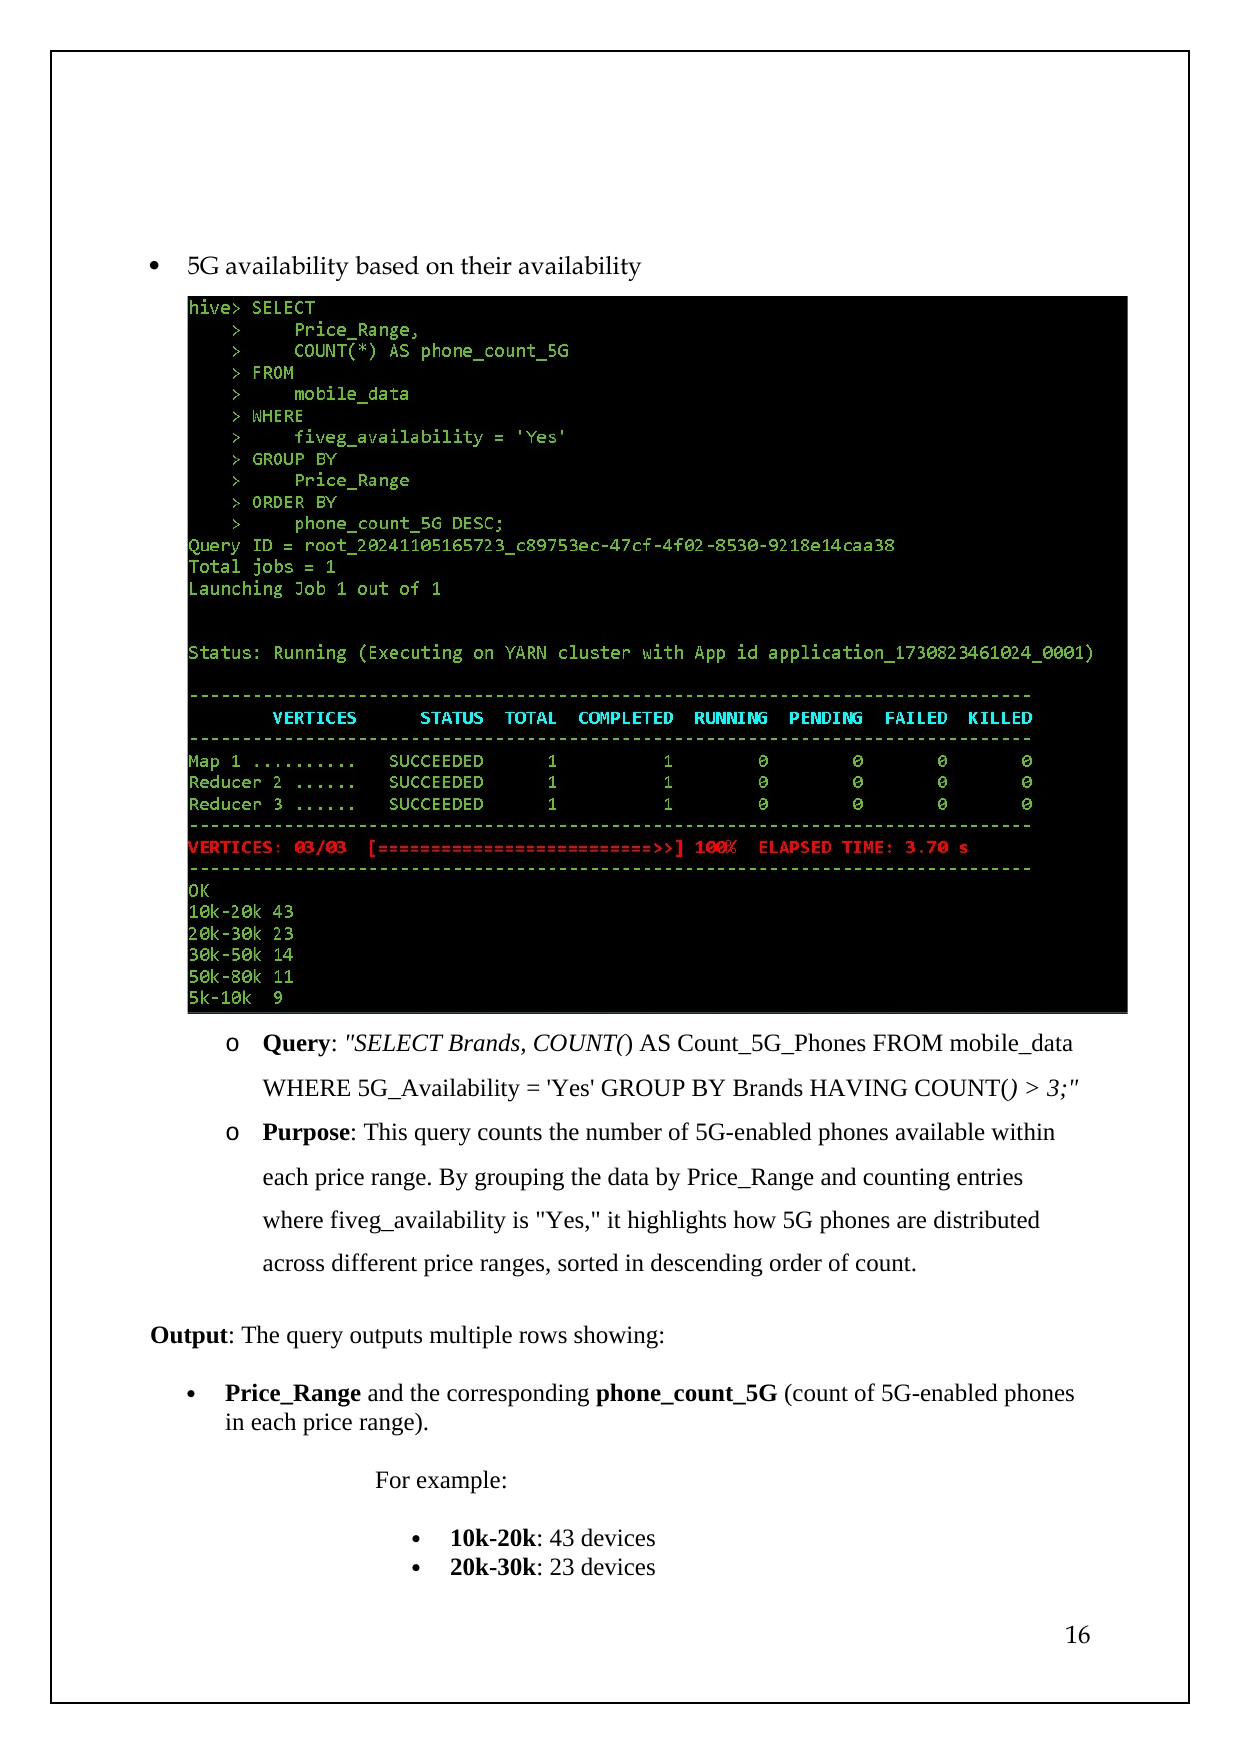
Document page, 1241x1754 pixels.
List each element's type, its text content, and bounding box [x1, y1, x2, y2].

list 10k-20k: 43 devices [412, 1523, 1090, 1552]
text For example: [300, 1465, 1090, 1494]
list Query: "SELECT Brands, COUNT() AS Count_5G_Phones FROM mobile_data WHERE 5G_Availability = 'Yes' GROUP BY Brands HAVING COUNT() > 3;" [225, 1028, 1090, 1102]
list 5G availability based on their availability [150, 251, 1090, 282]
picture [187, 296, 1128, 1014]
list Price_Range and the corresponding phone_count_5G (count of 5G-enabled phones in each price range). [187, 1378, 1090, 1436]
list 20k-30k: 23 devices [412, 1552, 1090, 1580]
text Output: The query outputs multiple rows showing: [150, 1320, 1090, 1349]
list Purpose: This query counts the number of 5G-enabled phones available within each price range. By grouping the data by Price_Range and counting entries where fiveg_availability is "Yes," it highlights how 5G phones are distributed across different price ranges, sorted in descending order of count. [225, 1117, 1090, 1277]
